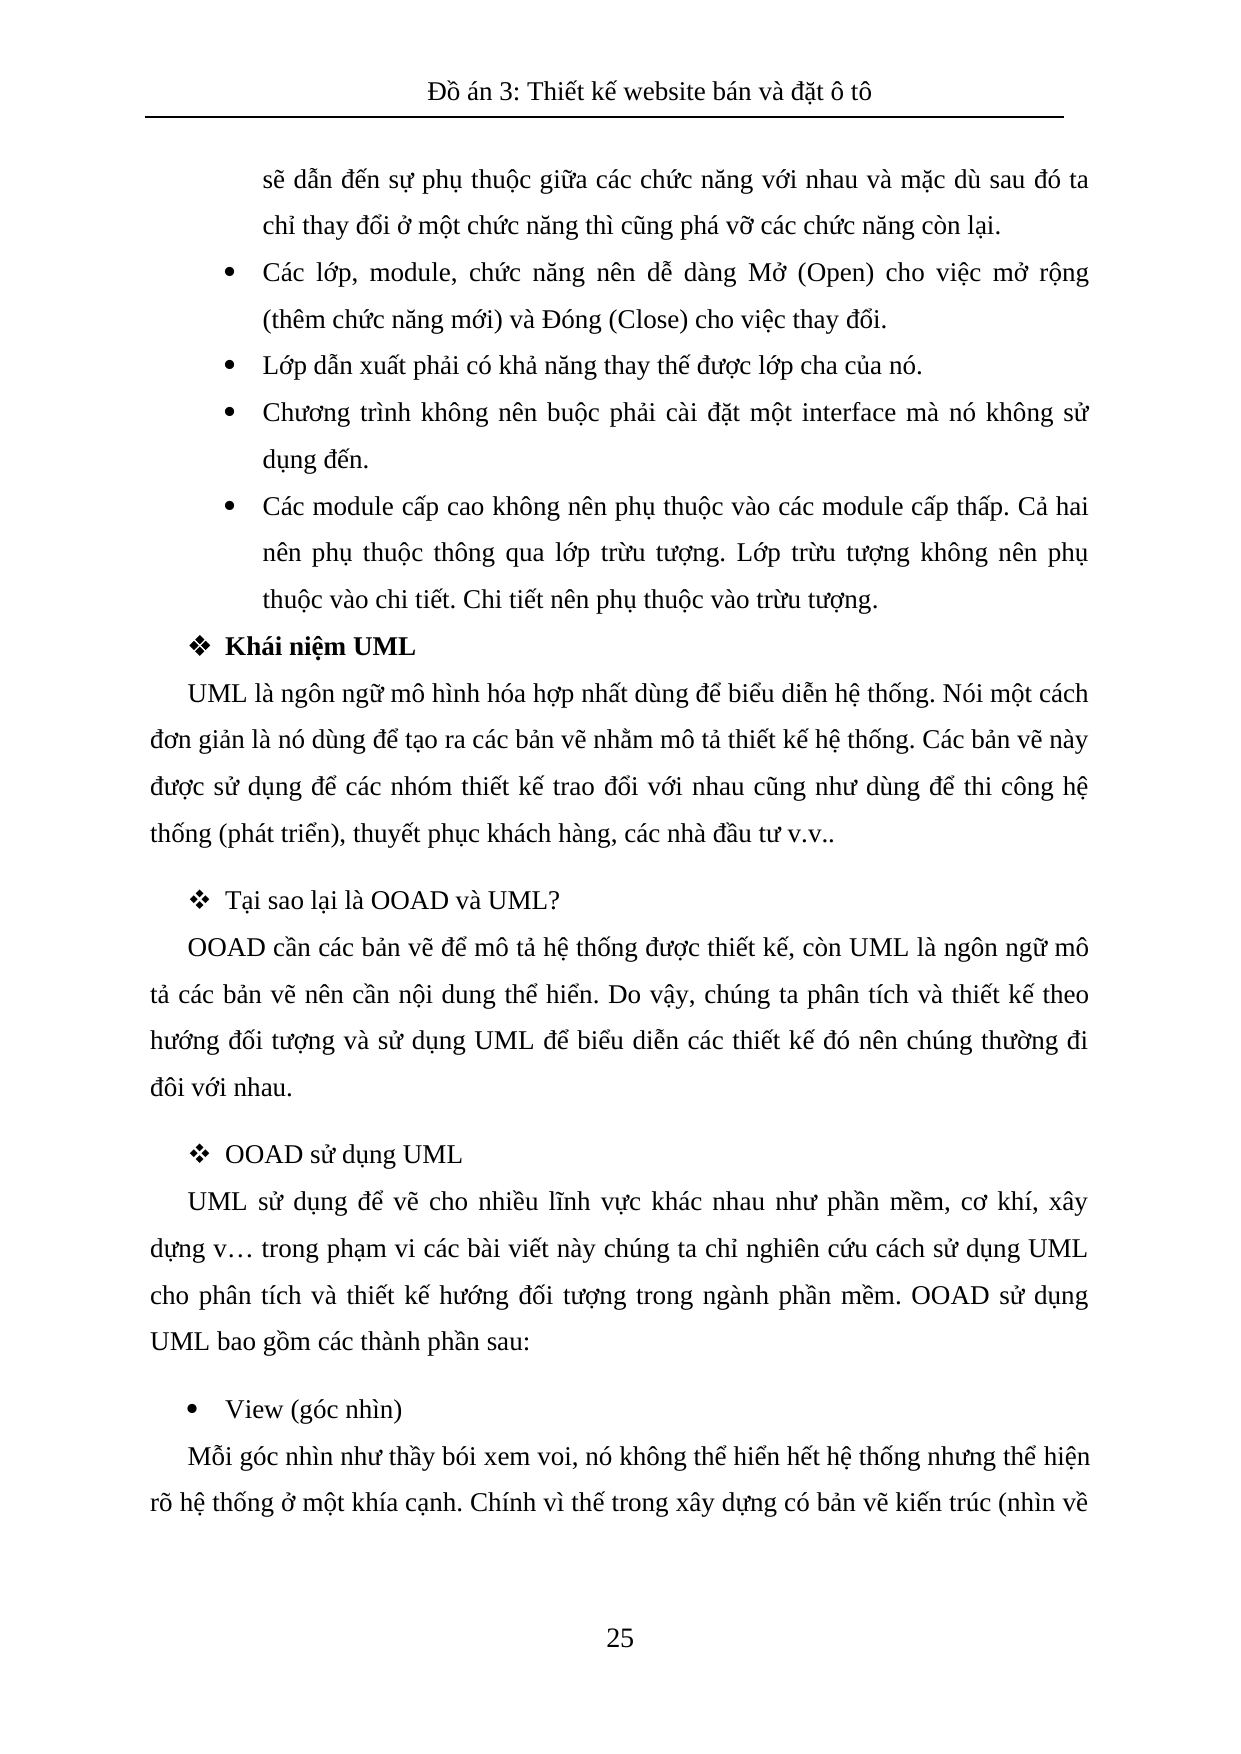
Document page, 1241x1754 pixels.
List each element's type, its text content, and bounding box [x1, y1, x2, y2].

list Tại sao lại là OOAD và UML? [187, 884, 1090, 916]
text OOAD cần các bản vẽ để mô tả hệ thống được thiết kế, còn UML là ngôn ngữ mô tả các bản vẽ nên cần nội dung thể hiển. Do vậy, chúng ta phân tích và thiết kế theo hướng đối tượng và sử dụng UML để biểu diễn các thiết kế đó nên chúng thường đi đôi với nhau. [150, 931, 1090, 1102]
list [225, 163, 1090, 241]
text UML là ngôn ngữ mô hình hóa hợp nhất dùng để biểu diễn hệ thống. Nói một cách đơn giản là nó dùng để tạo ra các bản vẽ nhằm mô tả thiết kế hệ thống. Các bản vẽ này được sử dụng để các nhóm thiết kế trao đổi với nhau cũng như dùng để thi công hệ thống (phát triển), thuyết phục khách hàng, các nhà đầu tư v.v.. [150, 677, 1090, 848]
list OOAD sử dụng UML [187, 1139, 1090, 1170]
list View (góc nhìn) [187, 1393, 1090, 1424]
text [150, 1440, 1090, 1518]
list Lớp dẫn xuất phải có khả năng thay thế được lớp cha của nó. [225, 349, 1090, 381]
list Các module cấp cao không nên phụ thuộc vào các module cấp thấp. Cả hai nên phụ thuộc thông qua lớp trừu tượng. Lớp trừu tượng không nên phụ thuộc vào chi tiết. Chi tiết nên phụ thuộc vào trừu tượng. [225, 490, 1090, 614]
list Các lớp, module, chức năng nên dễ dàng Mở (Open) cho việc mở rộng (thêm chức năng mới) và Đóng (Close) cho việc thay đổi. [225, 256, 1090, 334]
list Khái niệm UML [187, 630, 1090, 661]
text UML sử dụng để vẽ cho nhiều lĩnh vực khác nhau như phần mềm, cơ khí, xây dựng v… trong phạm vi các bài viết này chúng ta chỉ nghiên cứu cách sử dụng UML cho phân tích và thiết kế hướng đối tượng trong ngành phần mềm. OOAD sử dụng UML bao gồm các thành phần sau: [150, 1186, 1090, 1357]
list Chương trình không nên buộc phải cài đặt một interface mà nó không sử dụng đến. [225, 396, 1090, 474]
